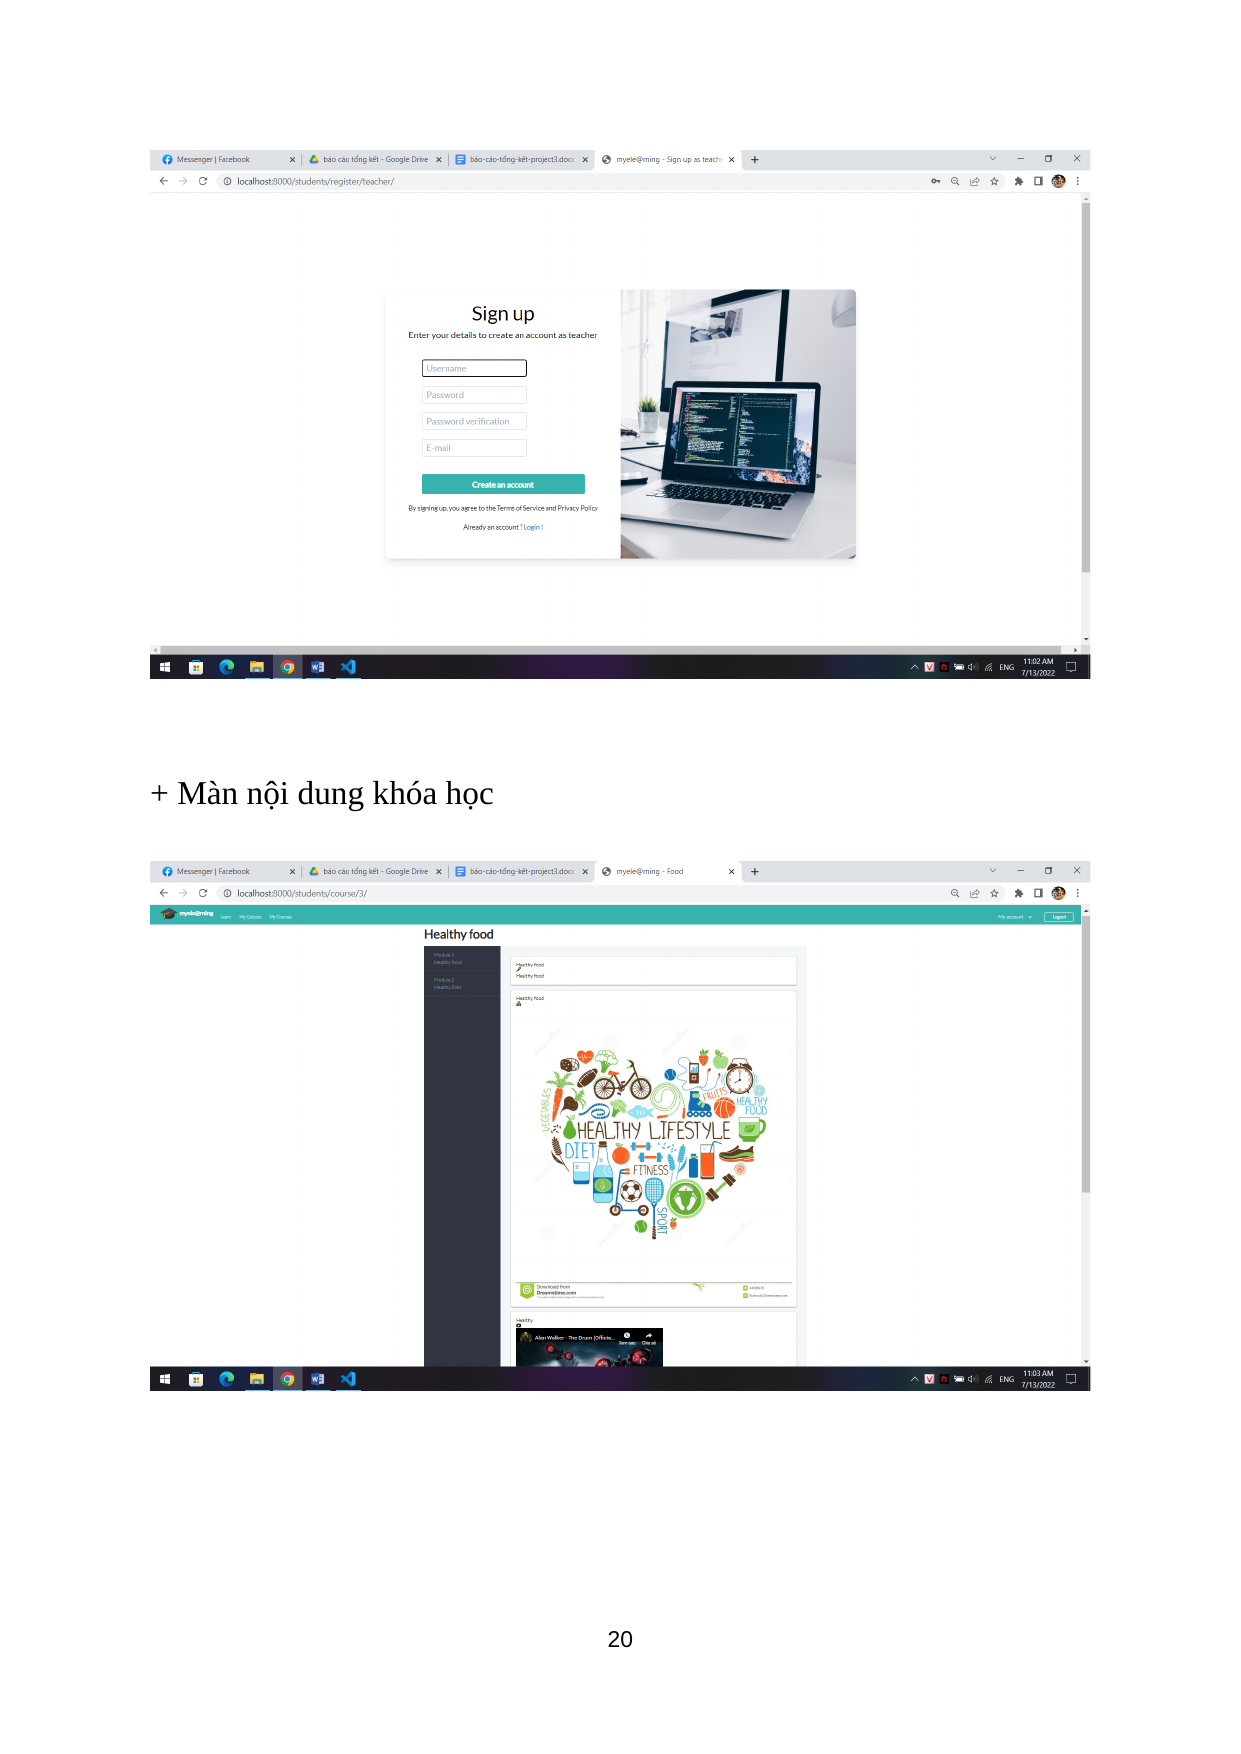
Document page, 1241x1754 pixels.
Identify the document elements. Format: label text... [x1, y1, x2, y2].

text + Màn nội dung khóa học [150, 773, 1090, 812]
picture [150, 861, 1091, 1391]
picture [150, 150, 1091, 679]
